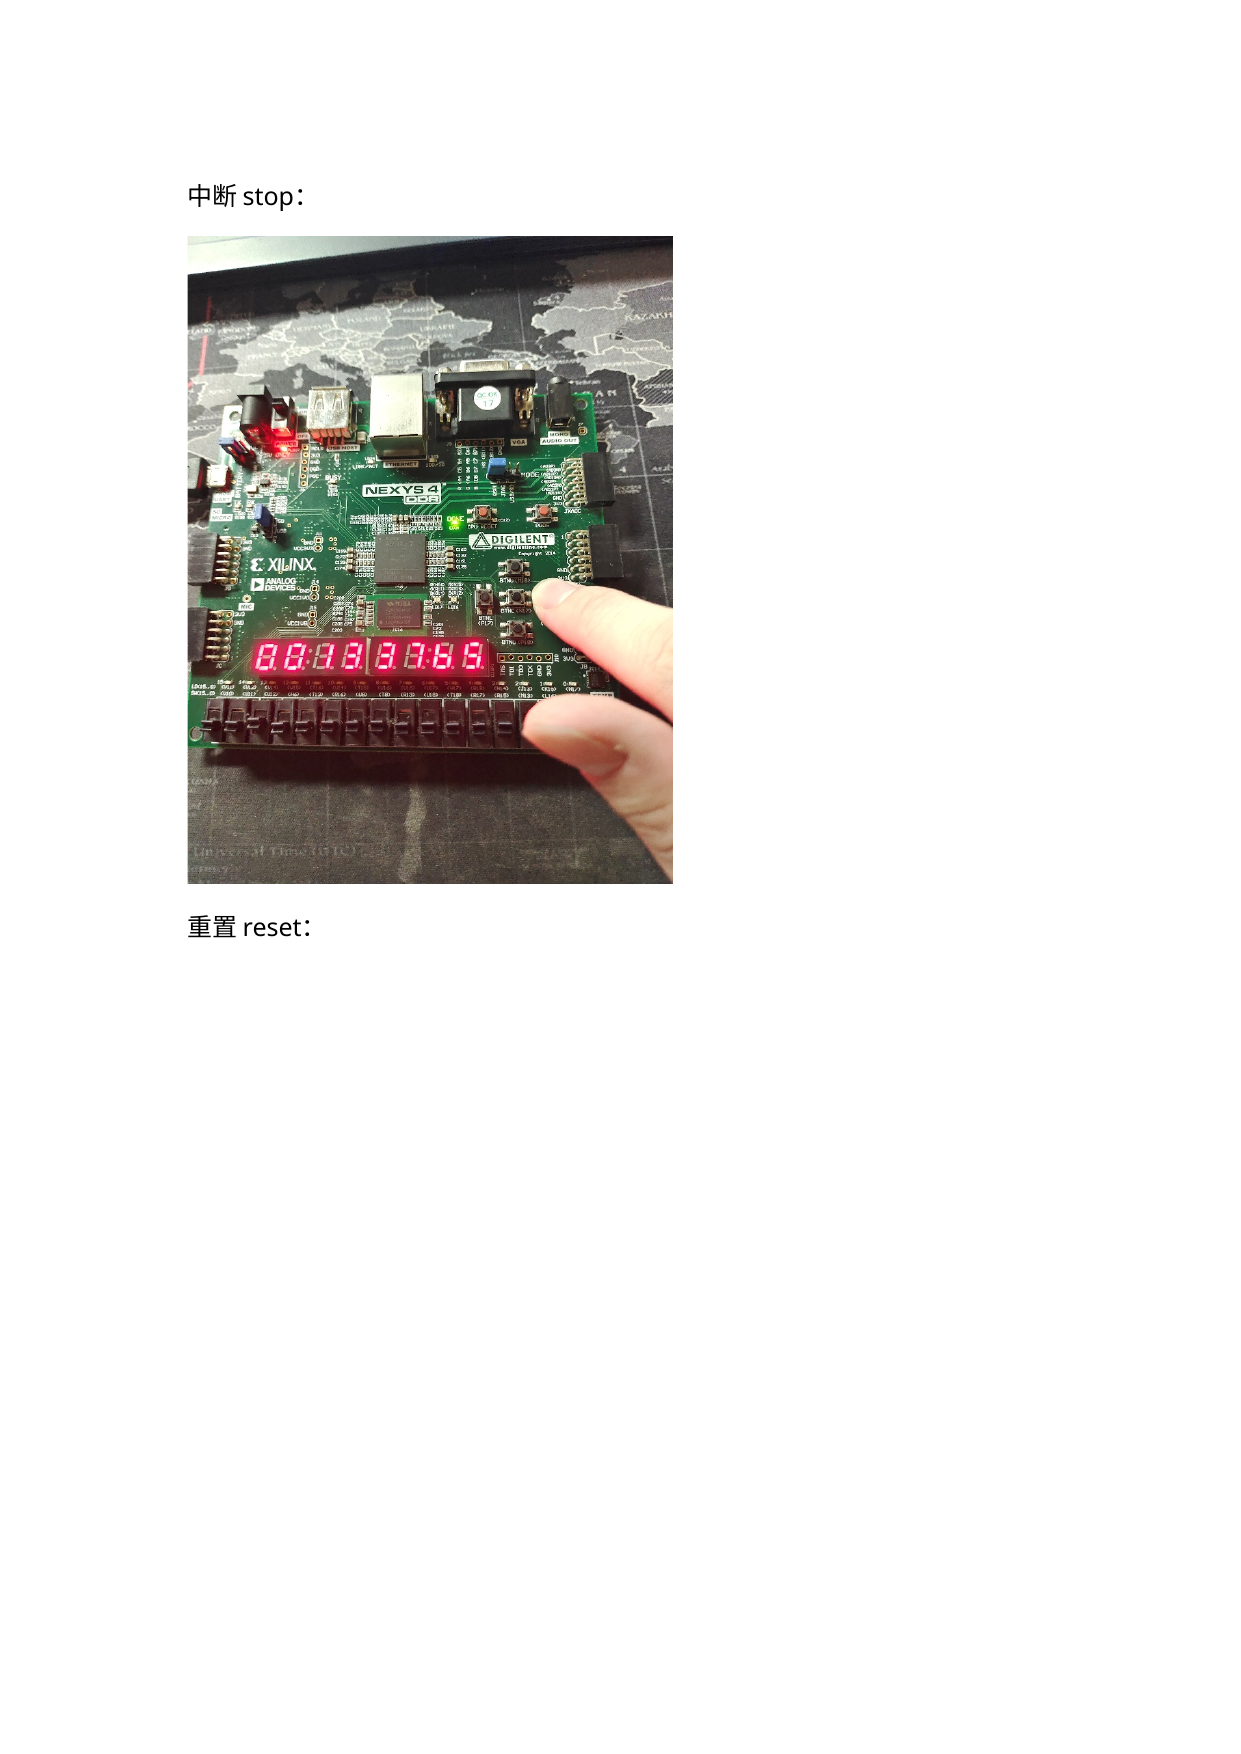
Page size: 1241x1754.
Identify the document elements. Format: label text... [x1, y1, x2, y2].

picture [187, 236, 673, 884]
text 重置reset： [187, 893, 1053, 958]
text 中断stop： [187, 162, 1053, 227]
